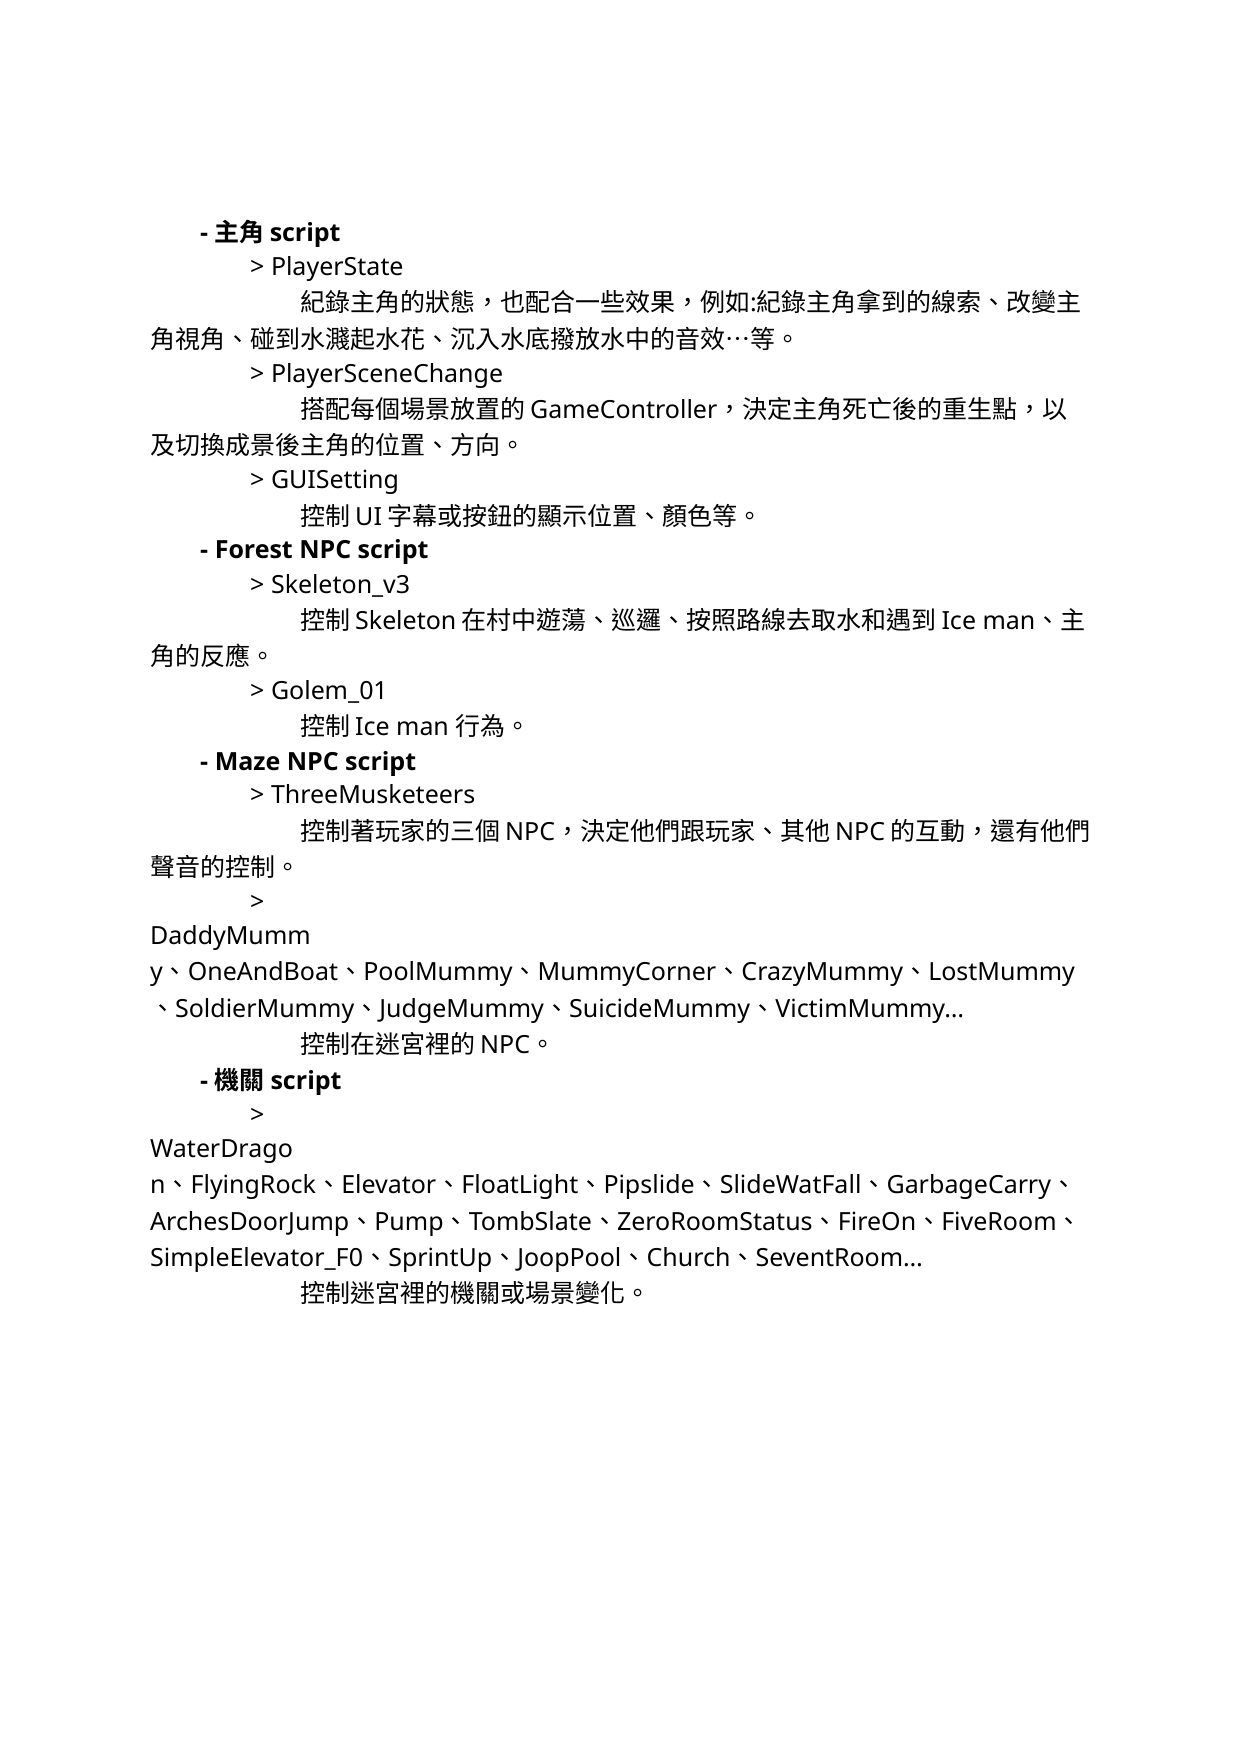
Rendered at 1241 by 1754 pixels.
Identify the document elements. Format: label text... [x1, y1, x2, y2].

text > PlayerSceneChange [150, 355, 1090, 389]
text 控制Ice man 行為。 [150, 707, 1090, 743]
text > WaterDragon、FlyingRock、Elevator、FloatLight、Pipslide、SlideWatFall、GarbageCarry、ArchesDoorJump、Pump、TombSlate、ZeroRoomStatus、FireOn、FiveRoom、SimpleElevator_F0、SprintUp、JoopPool、Church、SeventRoom… [150, 1097, 1090, 1274]
text > Skeleton_v3 [150, 566, 1090, 600]
text > DaddyMummy、OneAndBoat、PoolMummy、MummyCorner、CrazyMummy、LostMummy、SoldierMummy、JudgeMummy、SuicideMummy、VictimMummy… [150, 884, 1090, 1024]
text 紀錄主角的狀態，也配合一些效果，例如:紀錄主角拿到的線索、改變主角視角、碰到水濺起水花、沉入水底撥放水中的音效…等。 [150, 283, 1090, 355]
text - 主角script [150, 212, 1090, 249]
text 控制迷宮裡的機關或場景變化。 [150, 1274, 1090, 1310]
text > GUISetting [150, 462, 1090, 496]
text > Golem_01 [150, 673, 1090, 707]
text 搭配每個場景放置的GameController，決定主角死亡後的重生點，以及切換成景後主角的位置、方向。 [150, 389, 1090, 462]
text > PlayerState [150, 249, 1090, 283]
text 控制UI字幕或按鈕的顯示位置、顏色等。 [150, 496, 1090, 532]
text > ThreeMusketeers [150, 777, 1090, 811]
text 控制在迷宮裡的NPC。 [150, 1024, 1090, 1061]
text 控制Skeleton在村中遊蕩、巡邏、按照路線去取水和遇到Ice man、主角的反應。 [150, 600, 1090, 673]
text - Maze NPC script [150, 743, 1090, 777]
text 控制著玩家的三個NPC，決定他們跟玩家、其他NPC的互動，還有他們聲音的控制。 [150, 811, 1090, 884]
text - Forest NPC script [150, 532, 1090, 566]
text - 機關 script [150, 1061, 1090, 1097]
